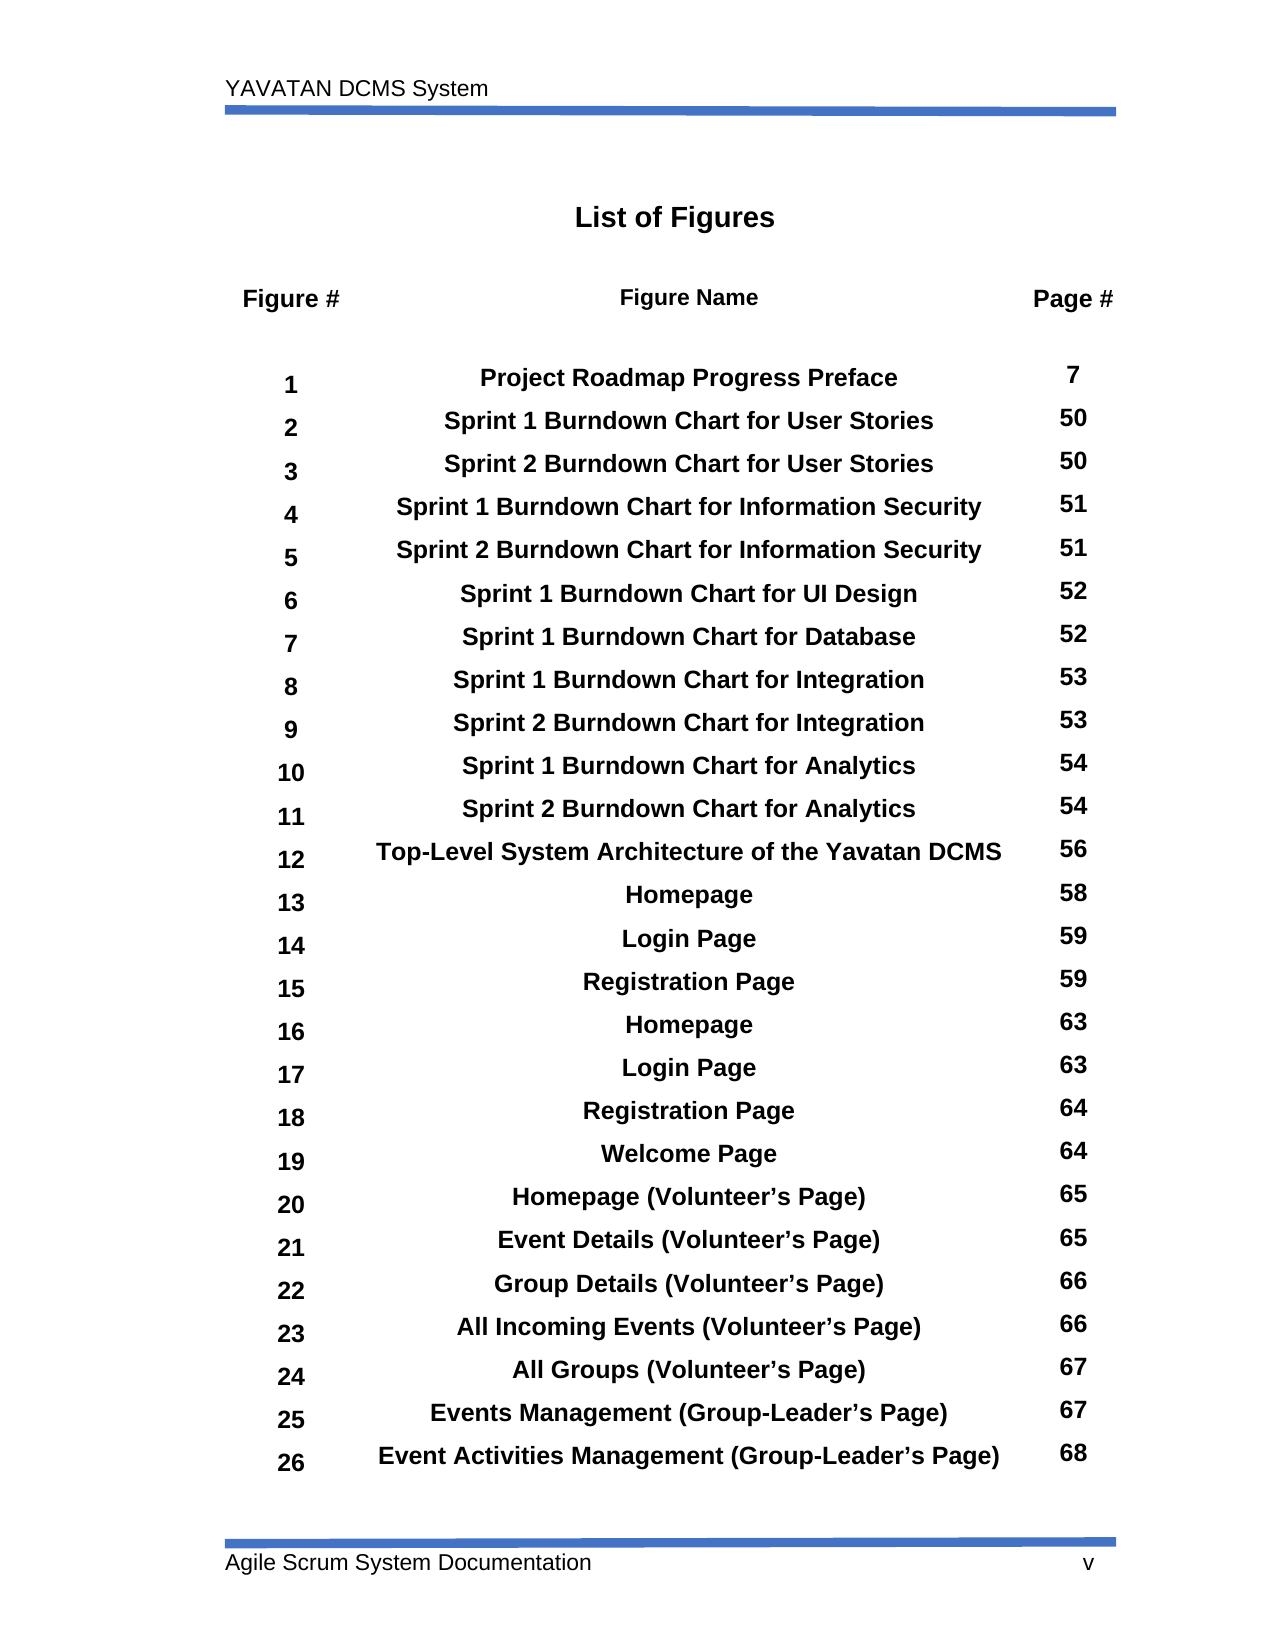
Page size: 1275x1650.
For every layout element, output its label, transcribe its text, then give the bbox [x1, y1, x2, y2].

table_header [356, 284, 1022, 1490]
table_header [226, 284, 356, 1490]
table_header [1022, 284, 1124, 1490]
text List of Figures [225, 200, 1125, 234]
